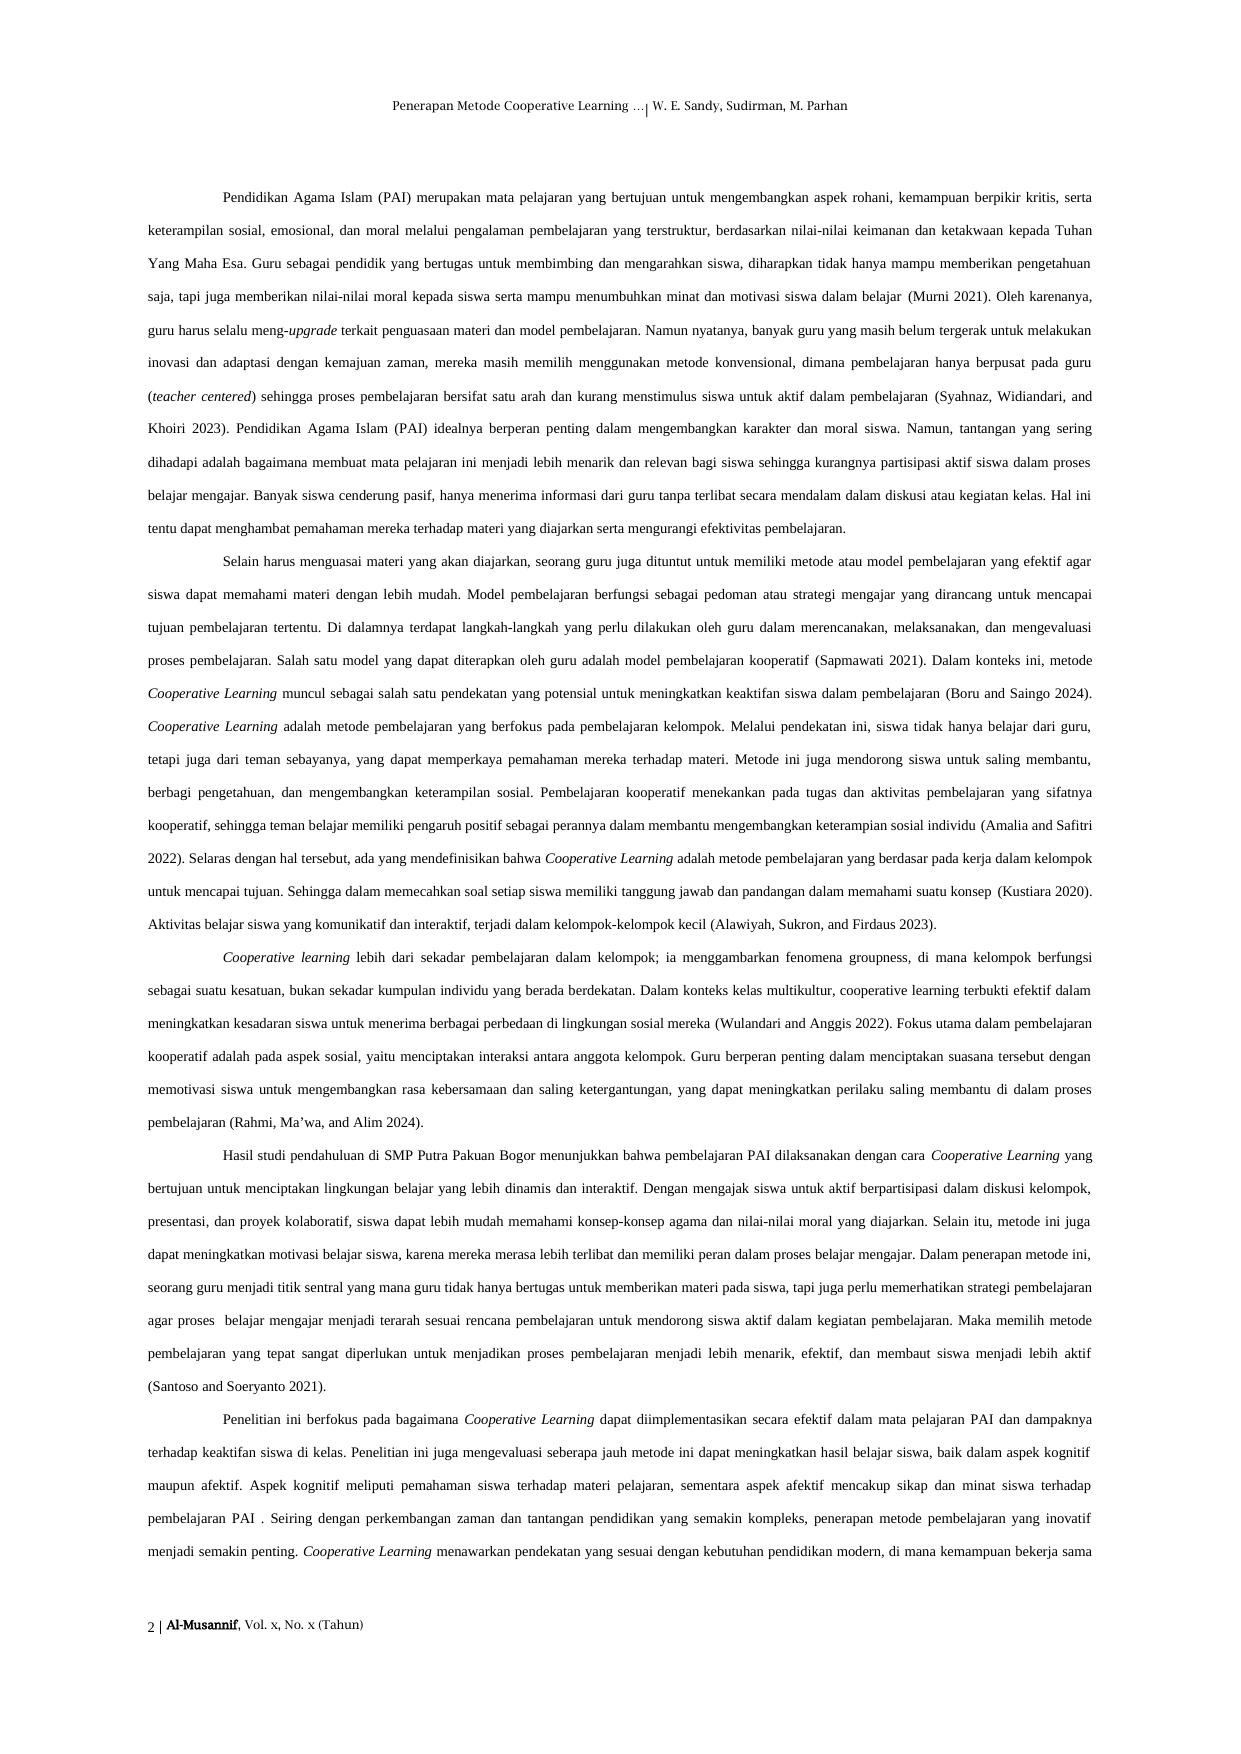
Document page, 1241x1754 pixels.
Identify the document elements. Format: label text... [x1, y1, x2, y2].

text Pendidikan Agama Islam (PAI) merupakan mata pelajaran yang bertujuan untuk mengembangkan aspek rohani, kemampuan berpikir kritis, serta keterampilan sosial, emosional, dan moral melalui pengalaman pembelajaran yang terstruktur, berdasarkan nilai-nilai keimanan dan ketakwaan kepada Tuhan Yang Maha Esa. Guru sebagai pendidik yang bertugas untuk membimbing dan mengarahkan siswa, diharapkan tidak hanya mampu memberikan pengetahuan saja, tapi juga memberikan nilai-nilai moral kepada siswa serta mampu menumbuhkan minat dan motivasi siswa dalam belajar (Murni 2021). Oleh karenanya, guru harus selalu meng-upgrade terkait penguasaan materi dan model pembelajaran. Namun nyatanya, banyak guru yang masih belum tergerak untuk melakukan inovasi dan adaptasi dengan kemajuan zaman, mereka masih memilih menggunakan metode konvensional, dimana pembelajaran hanya berpusat pada guru (teacher centered) sehingga proses pembelajaran bersifat satu arah dan kurang menstimulus siswa untuk aktif dalam pembelajaran (Syahnaz, Widiandari, and Khoiri 2023). Pendidikan Agama Islam (PAI) idealnya berperan penting dalam mengembangkan karakter dan moral siswa. Namun, tantangan yang sering dihadapi adalah bagaimana membuat mata pelajaran ini menjadi lebih menarik dan relevan bagi siswa sehingga kurangnya partisipasi aktif siswa dalam proses belajar mengajar. Banyak siswa cenderung pasif, hanya menerima informasi dari guru tanpa terlibat secara mendalam dalam diskusi atau kegiatan kelas. Hal ini tentu dapat menghambat pemahaman mereka terhadap materi yang diajarkan serta mengurangi efektivitas pembelajaran. [148, 177, 1092, 536]
text Cooperative learning lebih dari sekadar pembelajaran dalam kelompok; ia menggambarkan fenomena groupness, di mana kelompok berfungsi sebagai suatu kesatuan, bukan sekadar kumpulan individu yang berada berdekatan. Dalam konteks kelas multikultur, cooperative learning terbukti efektif dalam meningkatkan kesadaran siswa untuk menerima berbagai perbedaan di lingkungan sosial mereka (Wulandari and Anggis 2022). Fokus utama dalam pembelajaran kooperatif adalah pada aspek sosial, yaitu menciptakan interaksi antara anggota kelompok. Guru berperan penting dalam menciptakan suasana tersebut dengan memotivasi siswa untuk mengembangkan rasa kebersamaan dan saling ketergantungan, yang dapat meningkatkan perilaku saling membantu di dalam proses pembelajaran (Rahmi, Ma’wa, and Alim 2024). [148, 937, 1092, 1131]
text Selain harus menguasai materi yang akan diajarkan, seorang guru juga dituntut untuk memiliki metode atau model pembelajaran yang efektif agar siswa dapat memahami materi dengan lebih mudah. Model pembelajaran berfungsi sebagai pedoman atau strategi mengajar yang dirancang untuk mencapai tujuan pembelajaran tertentu. Di dalamnya terdapat langkah-langkah yang perlu dilakukan oleh guru dalam merencanakan, melaksanakan, dan mengevaluasi proses pembelajaran. Salah satu model yang dapat diterapkan oleh guru adalah model pembelajaran kooperatif (Sapmawati 2021). Dalam konteks ini, metode Cooperative Learning muncul sebagai salah satu pendekatan yang potensial untuk meningkatkan keaktifan siswa dalam pembelajaran (Boru and Saingo 2024). Cooperative Learning adalah metode pembelajaran yang berfokus pada pembelajaran kelompok. Melalui pendekatan ini, siswa tidak hanya belajar dari guru, tetapi juga dari teman sebayanya, yang dapat memperkaya pemahaman mereka terhadap materi. Metode ini juga mendorong siswa untuk saling membantu, berbagi pengetahuan, dan mengembangkan keterampilan sosial. Pembelajaran kooperatif menekankan pada tugas dan aktivitas pembelajaran yang sifatnya kooperatif, sehingga teman belajar memiliki pengaruh positif sebagai perannya dalam membantu mengembangkan keterampian sosial individu (Amalia and Safitri 2022). Selaras dengan hal tersebut, ada yang mendefinisikan bahwa Cooperative Learning adalah metode pembelajaran yang berdasar pada kerja dalam kelompok untuk mencapai tujuan. Sehingga dalam memecahkan soal setiap siswa memiliki tanggung jawab dan pandangan dalam memahami suatu konsep (Kustiara 2020). Aktivitas belajar siswa yang komunikatif dan interaktif, terjadi dalam kelompok-kelompok kecil (Alawiyah, Sukron, and Firdaus 2023). [147, 540, 1092, 932]
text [148, 1399, 1092, 1560]
text Hasil studi pendahuluan di SMP Putra Pakuan Bogor menunjukkan bahwa pembelajaran PAI dilaksanakan dengan cara Cooperative Learning yang bertujuan untuk menciptakan lingkungan belajar yang lebih dinamis dan interaktif. Dengan mengajak siswa untuk aktif berpartisipasi dalam diskusi kelompok, presentasi, dan proyek kolaboratif, siswa dapat lebih mudah memahami konsep-konsep agama dan nilai-nilai moral yang diajarkan. Selain itu, metode ini juga dapat meningkatkan motivasi belajar siswa, karena mereka merasa lebih terlibat dan memiliki peran dalam proses belajar mengajar. Dalam penerapan metode ini, seorang guru menjadi titik sentral yang mana guru tidak hanya bertugas untuk memberikan materi pada siswa, tapi juga perlu memerhatikan strategi pembelajaran agar proses belajar mengajar menjadi terarah sesuai rencana pembelajaran untuk mendorong siswa aktif dalam kegiatan pembelajaran. Maka memilih metode pembelajaran yang tepat sangat diperlukan untuk menjadikan proses pembelajaran menjadi lebih menarik, efektif, dan membaut siswa menjadi lebih aktif (Santoso and Soeryanto 2021). [148, 1135, 1092, 1395]
